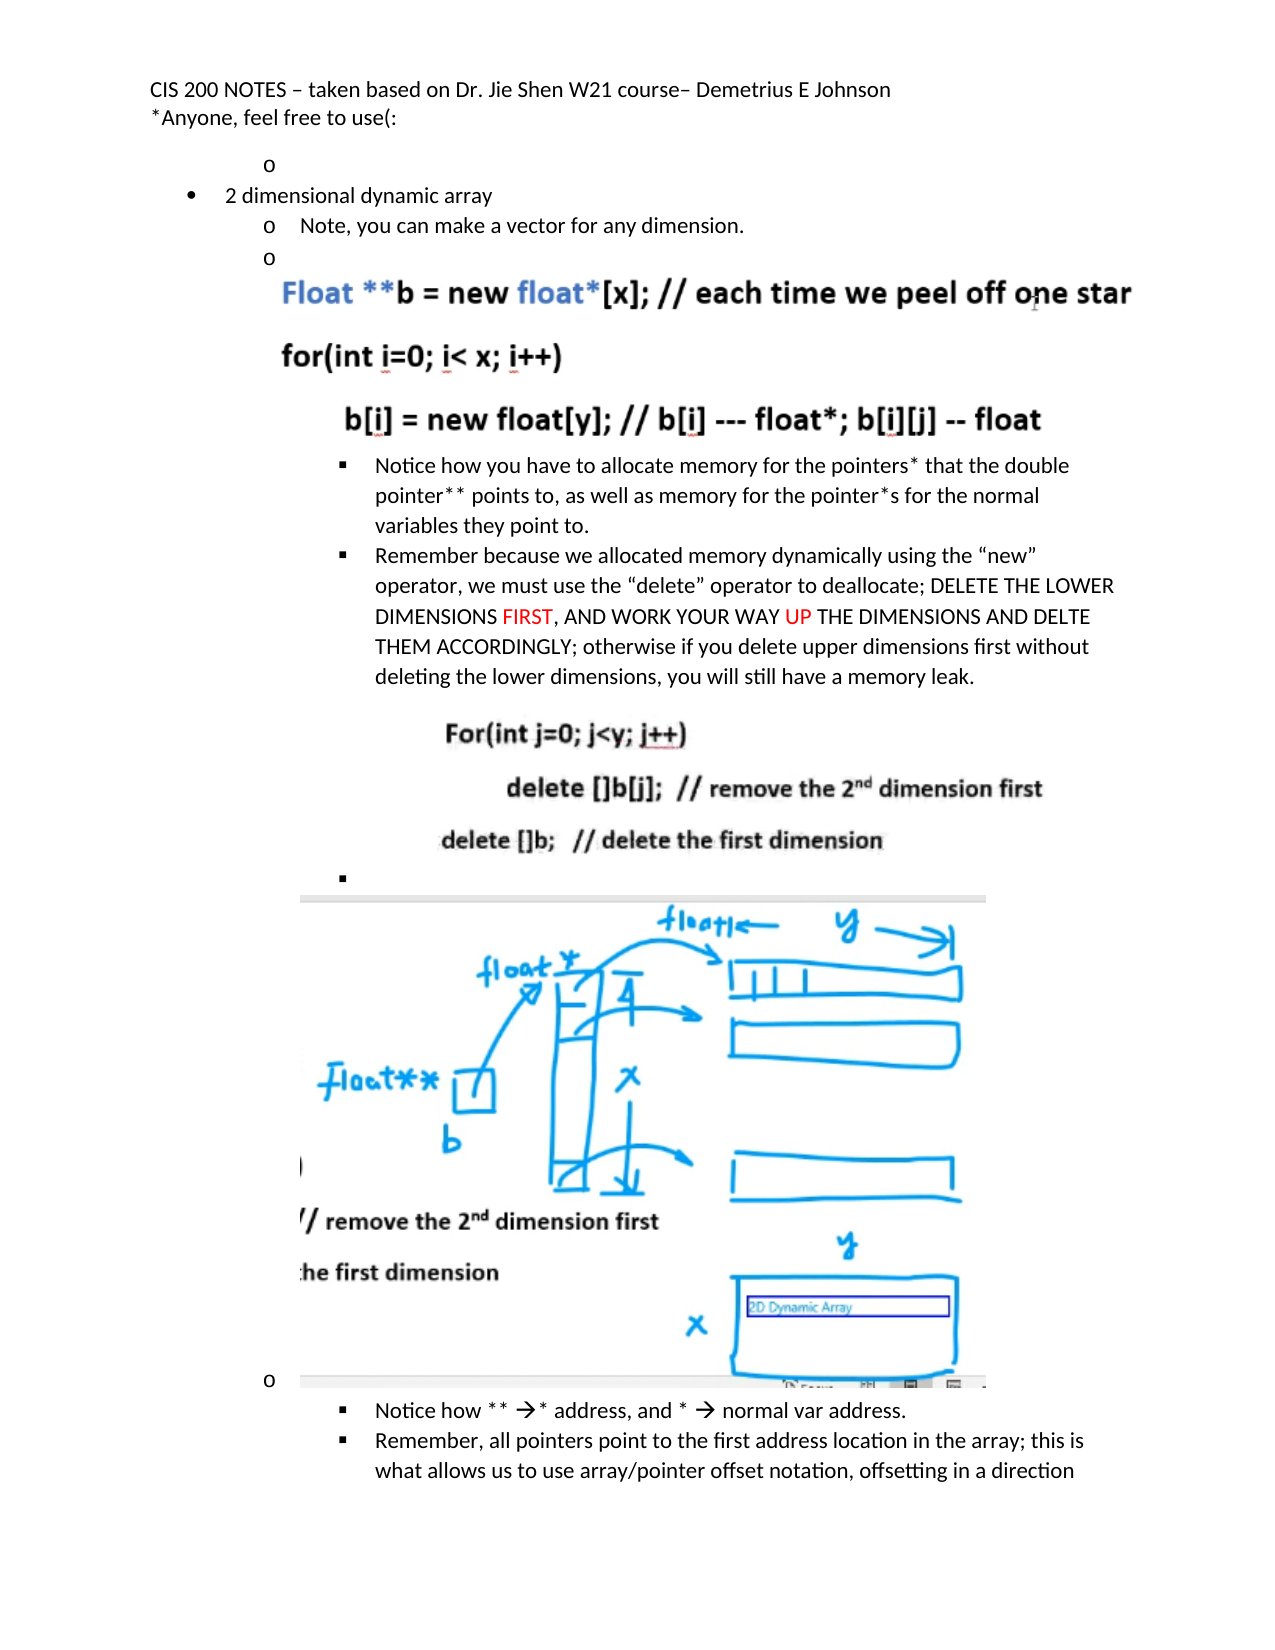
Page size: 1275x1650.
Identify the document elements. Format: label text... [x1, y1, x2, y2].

list Notice how you have to allocate memory for the pointers* that the double pointer** points to, as well as memory for the pointer*s for the normal variables they point to. [337, 451, 1125, 539]
list 2 dimensional dynamic array [187, 181, 1125, 209]
picture [300, 895, 986, 1388]
list Remember because we allocated memory dynamically using the “new” operator, we must use the “delete” operator to deallocate; DELETE THE LOWER DIMENSIONS FIRST, AND WORK YOUR WAY UP THE DIMENSIONS AND DELTE THEM ACCORDINGLY; otherwise if you delete upper dimensions first without deleting the lower dimensions, you will still have a memory leak. [337, 541, 1125, 690]
list Notice how ** * address, and * normal var address. [337, 1396, 1125, 1424]
picture [262, 274, 1147, 449]
list Note, you can make a vector for any dimension. [262, 212, 1125, 241]
picture [375, 692, 1072, 888]
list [337, 1426, 1125, 1484]
